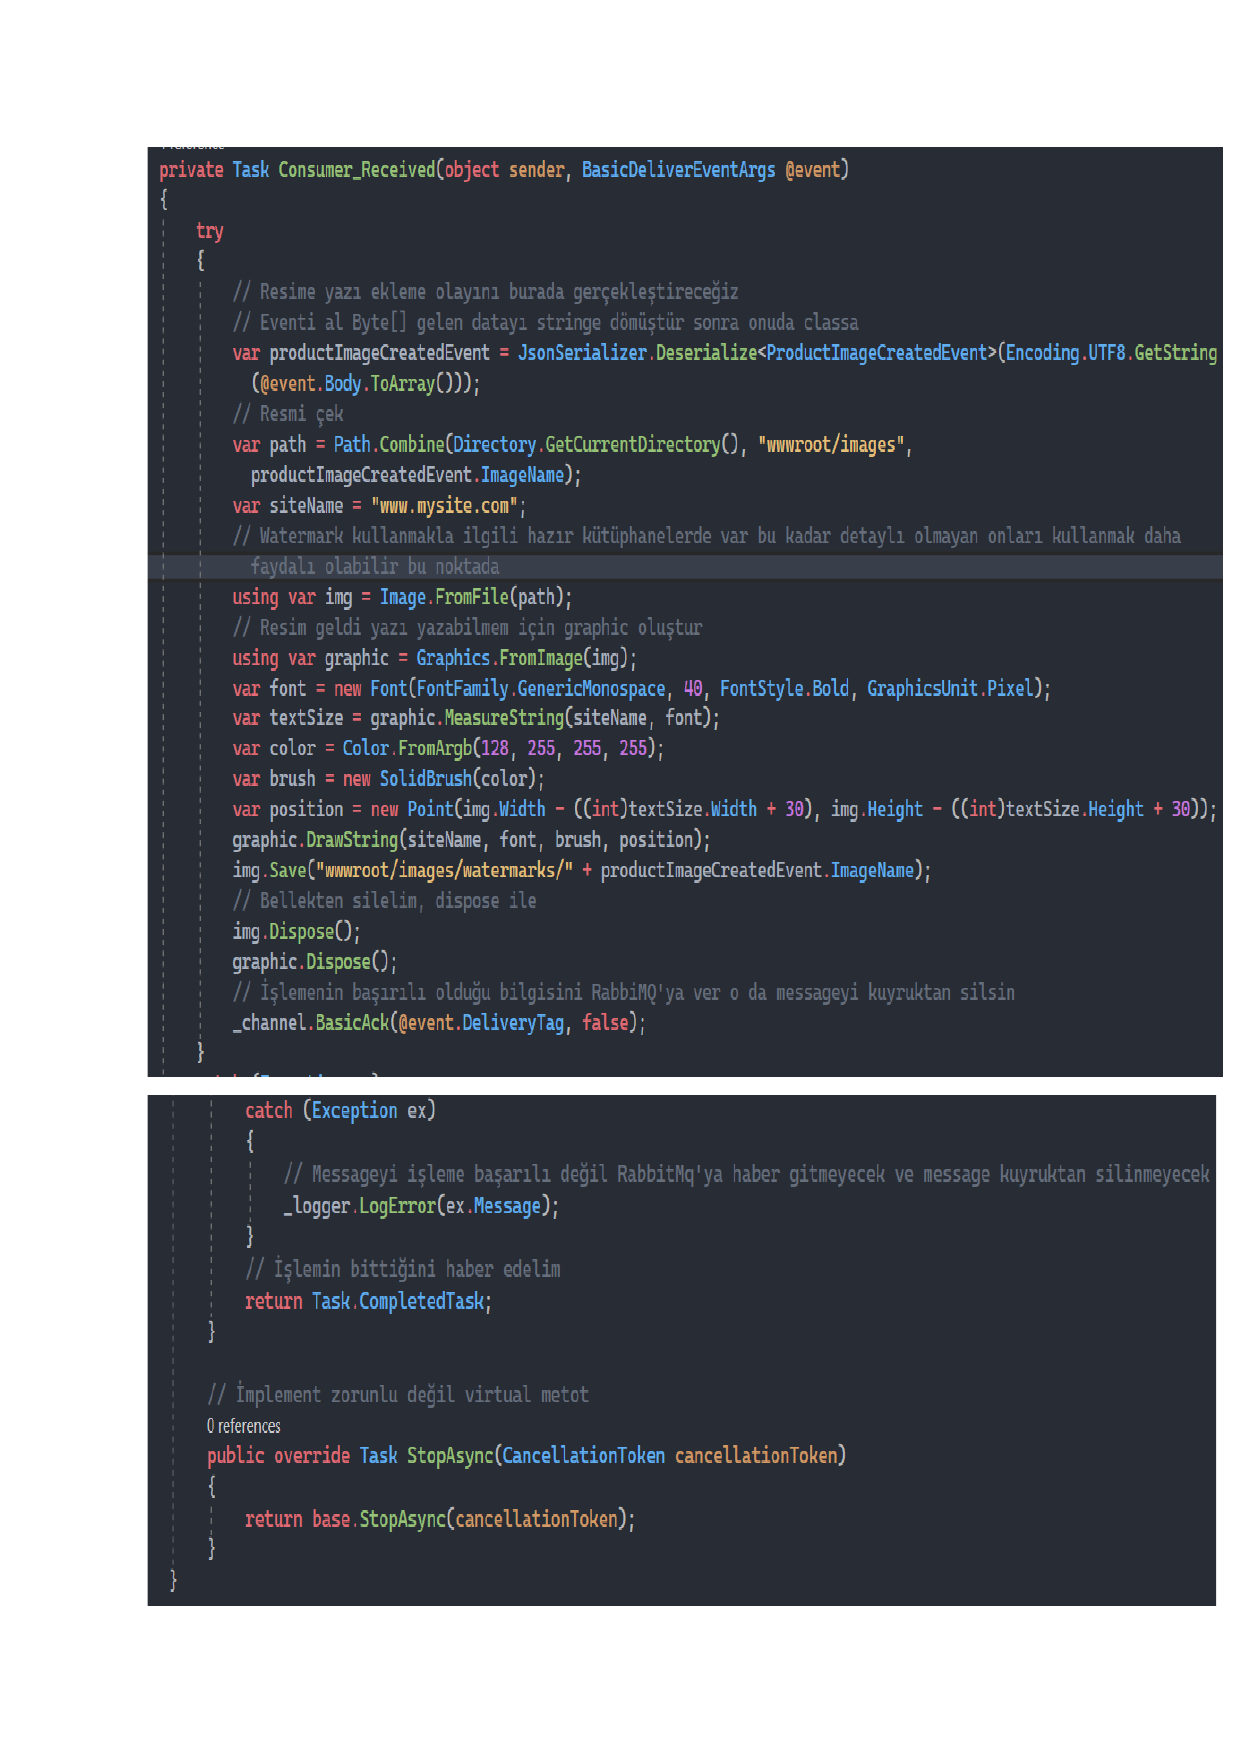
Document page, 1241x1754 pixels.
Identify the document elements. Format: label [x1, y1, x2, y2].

picture [147, 147, 1223, 1077]
picture [147, 1095, 1217, 1606]
